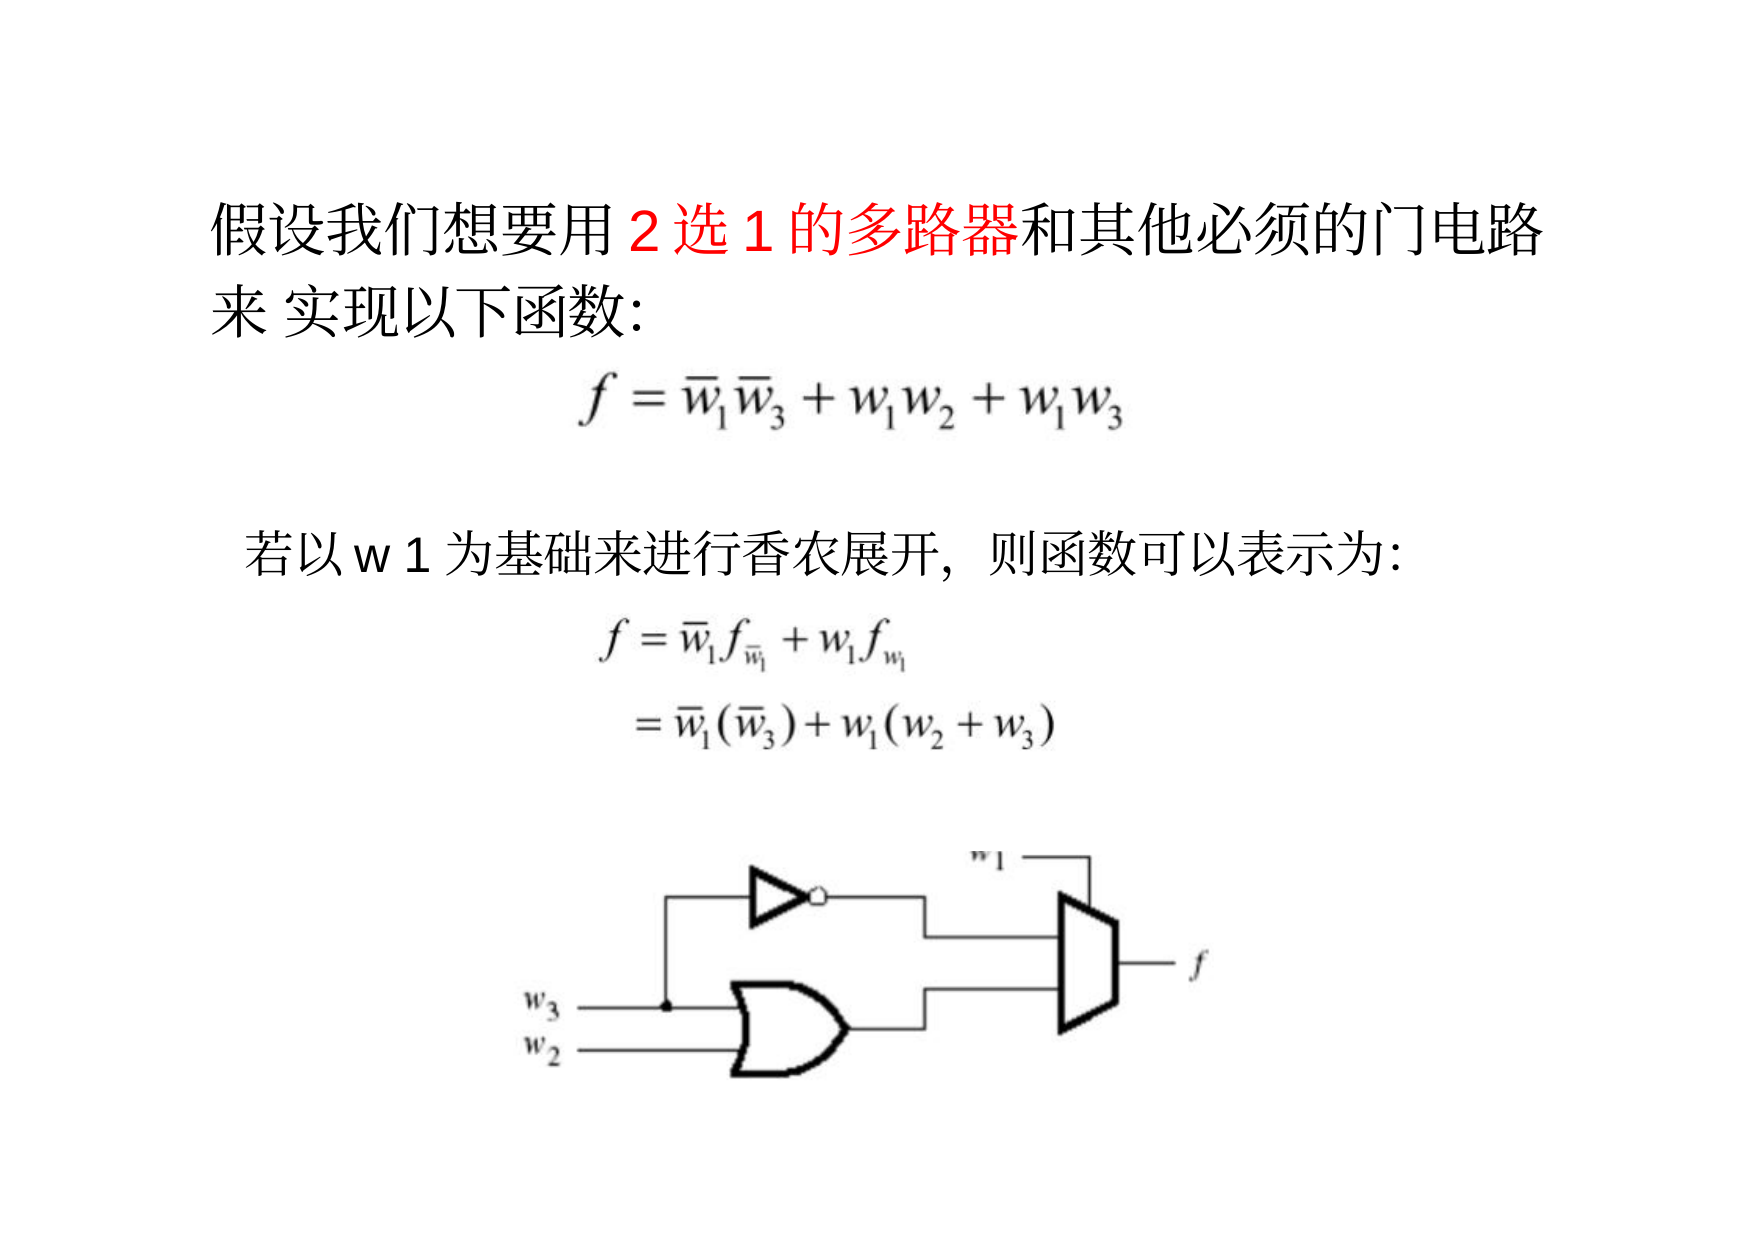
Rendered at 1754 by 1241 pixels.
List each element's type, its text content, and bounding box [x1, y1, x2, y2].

picture [581, 613, 1090, 762]
picture [557, 355, 1173, 450]
text 假设我们想要用2选1的多路器和其他必须的门电路来 实现以下函数： [209, 186, 1556, 350]
text 若以w 1 为基础来进行香农展开，则函数可以表示为： [244, 520, 1556, 589]
picture [502, 851, 1228, 1116]
